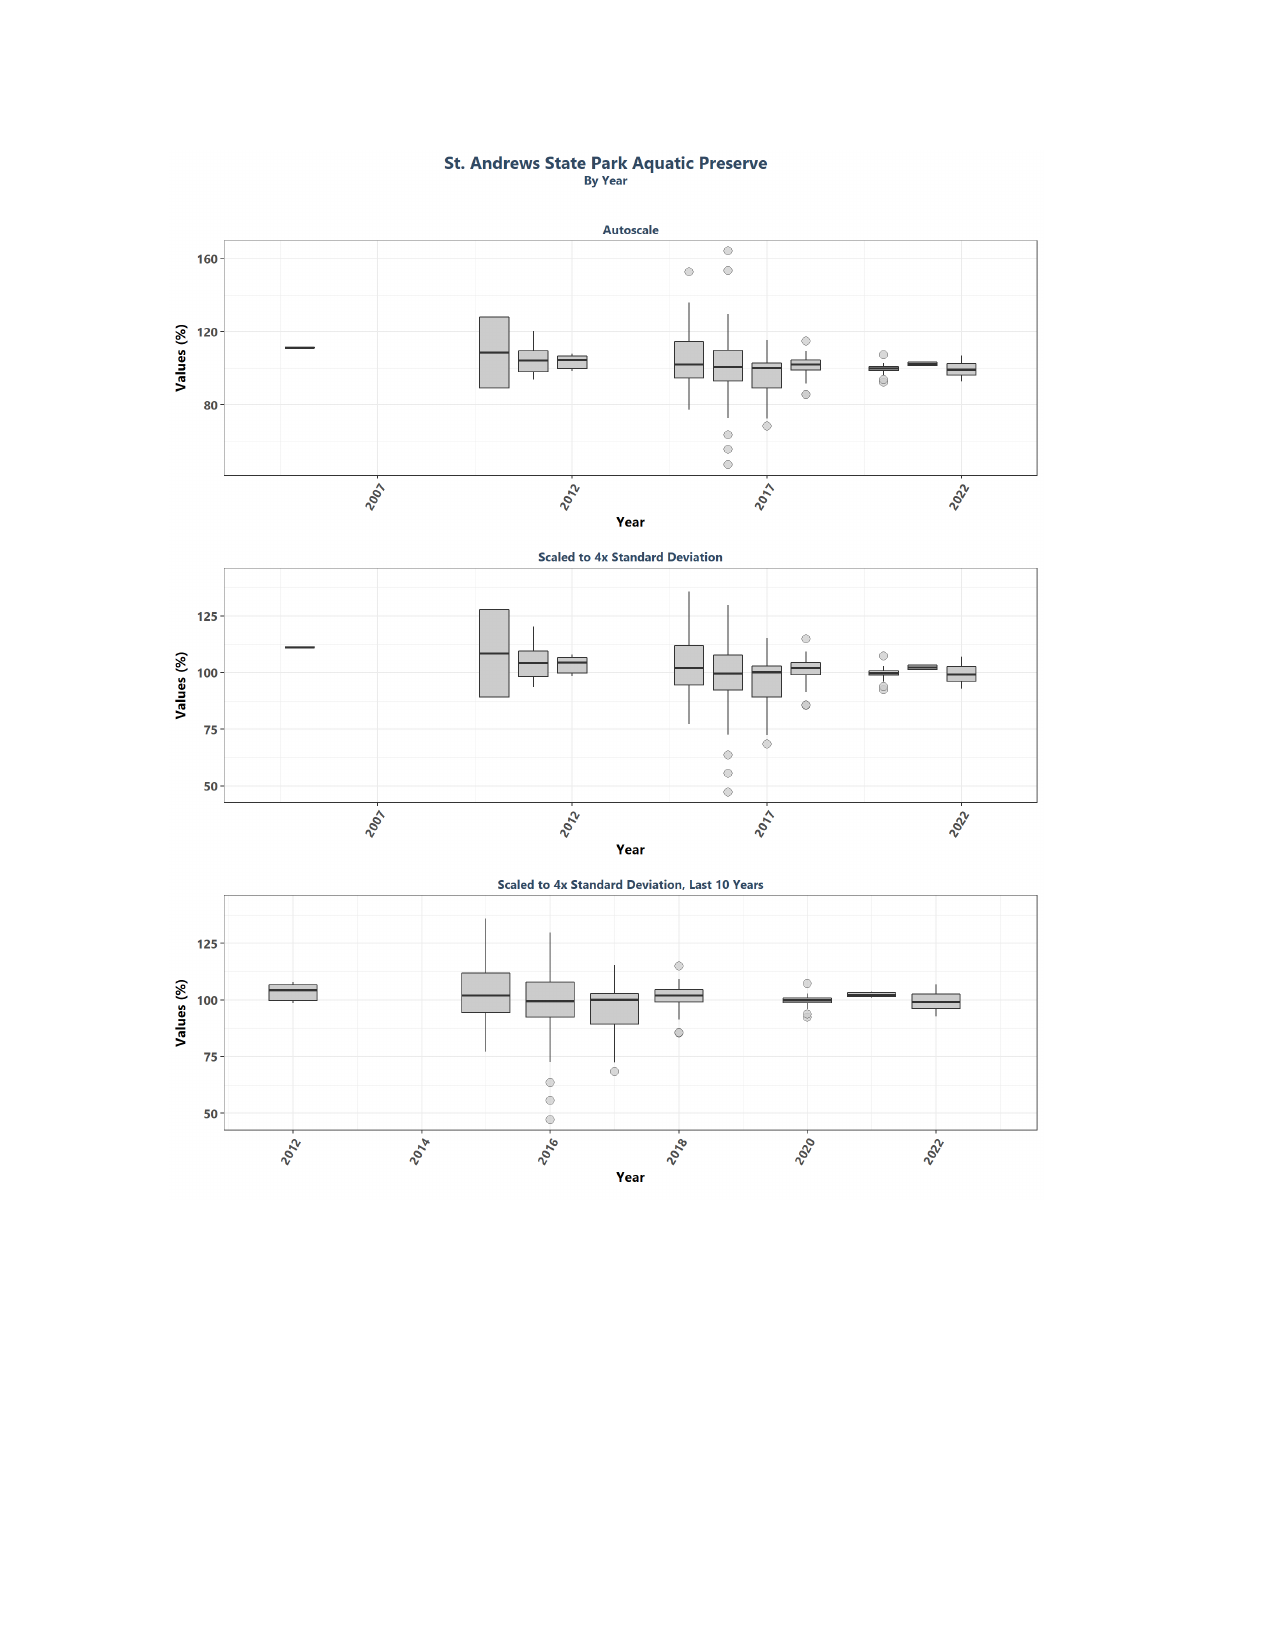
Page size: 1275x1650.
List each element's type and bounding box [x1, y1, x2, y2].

picture [168, 150, 1044, 1200]
